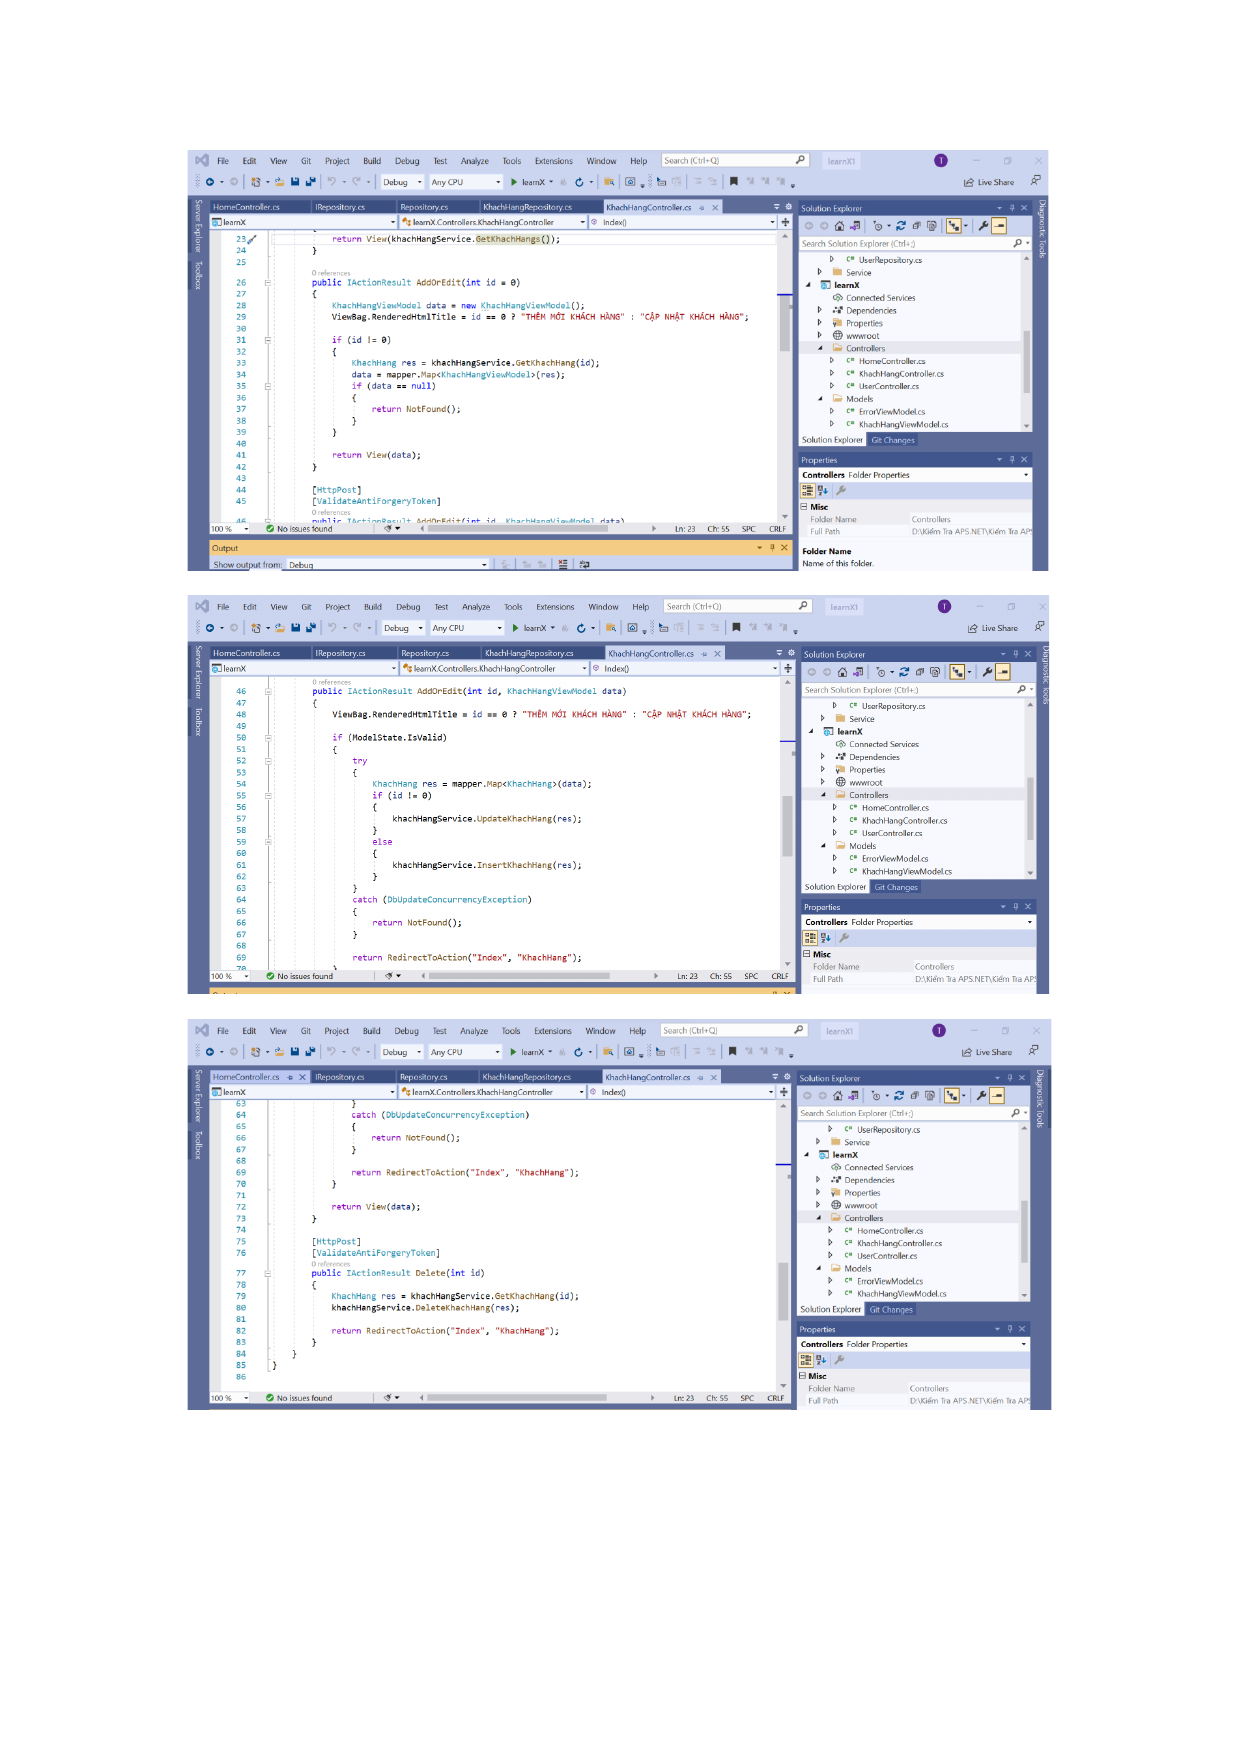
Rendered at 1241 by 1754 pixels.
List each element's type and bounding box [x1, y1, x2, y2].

picture [187, 595, 1050, 994]
picture [187, 1019, 1052, 1410]
picture [187, 150, 1049, 571]
